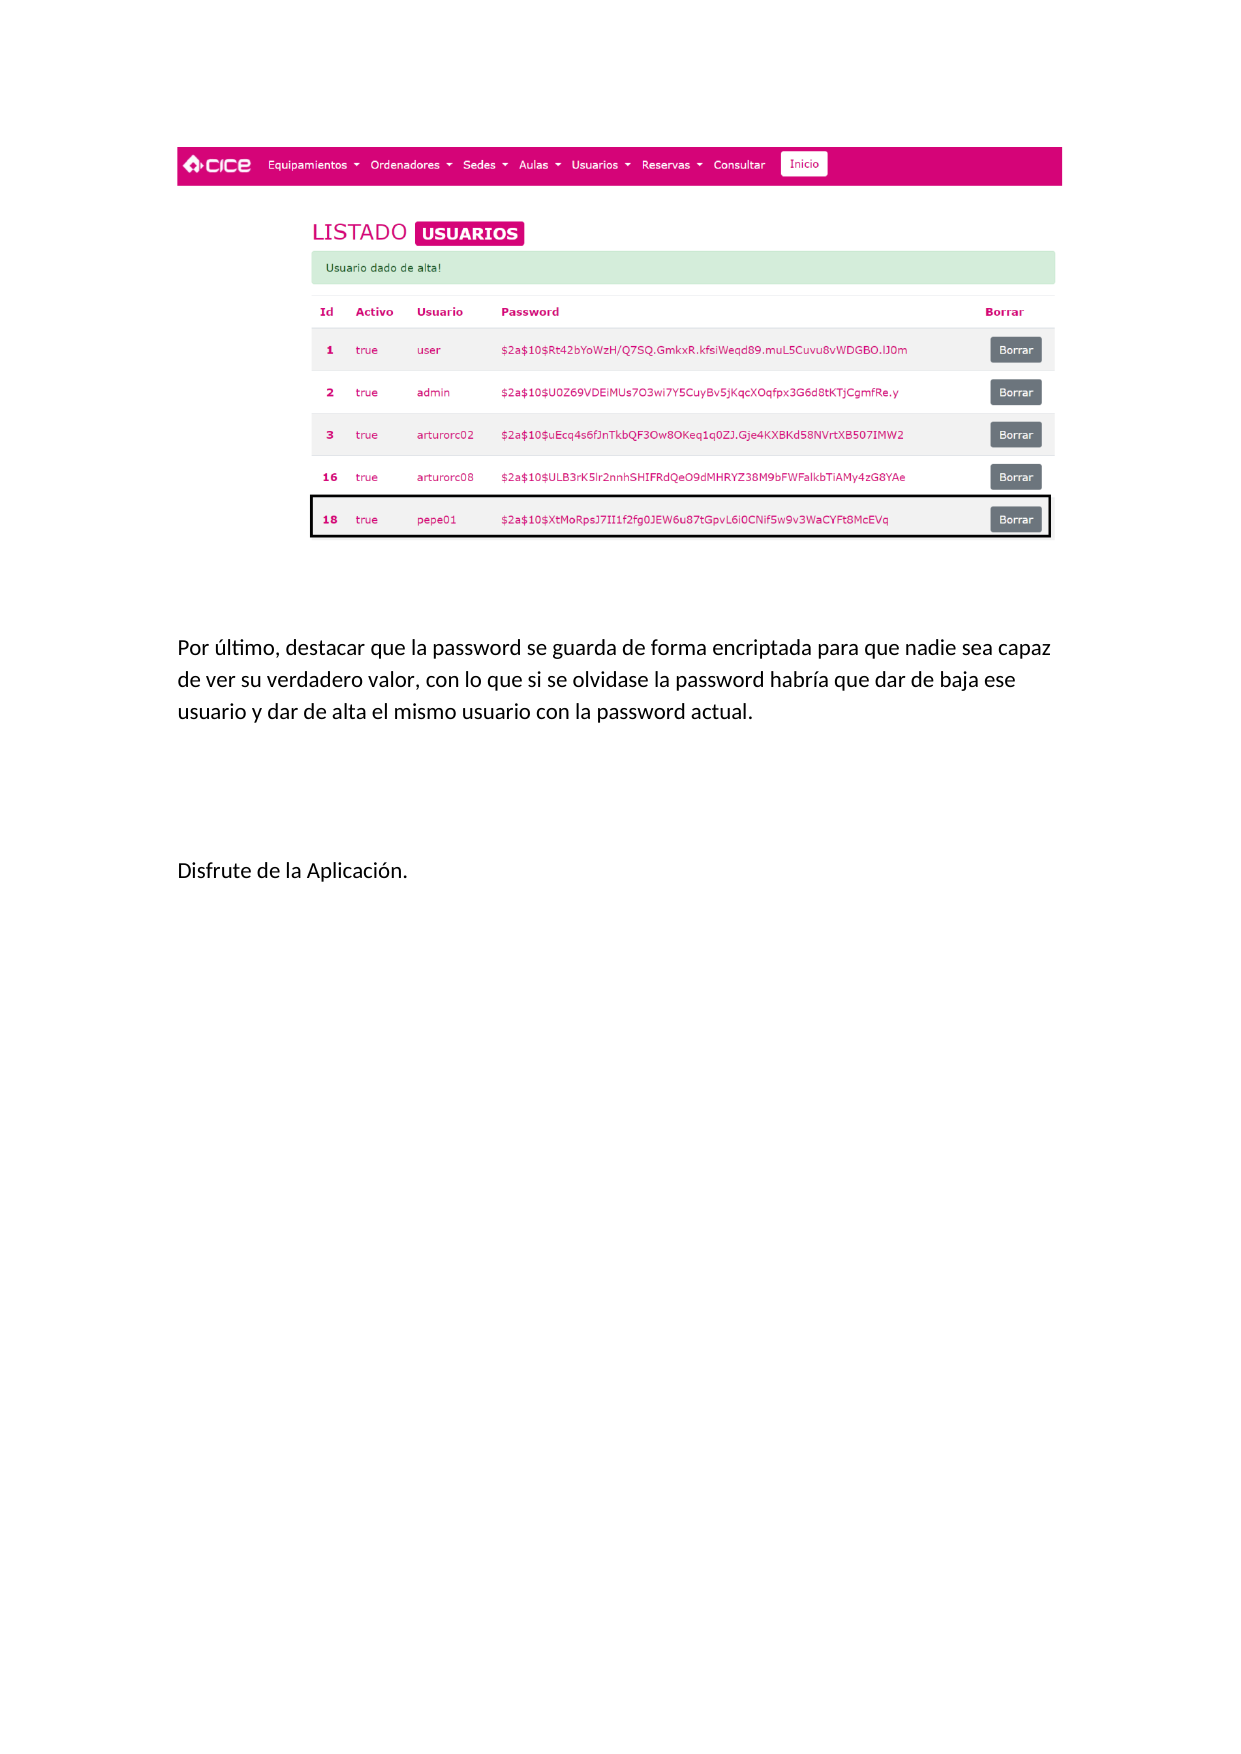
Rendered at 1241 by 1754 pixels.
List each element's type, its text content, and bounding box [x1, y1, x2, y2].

text Disfrute de la Aplicación. [177, 857, 1063, 884]
text Por último, destacar que la password se guarda de forma encriptada para que nadie sea capaz de ver su verdadero valor, con lo que si se olvidase la password habría que dar de baja ese usuario y dar de alta el mismo usuario con la password actual. [177, 633, 1063, 726]
picture [177, 147, 1063, 556]
